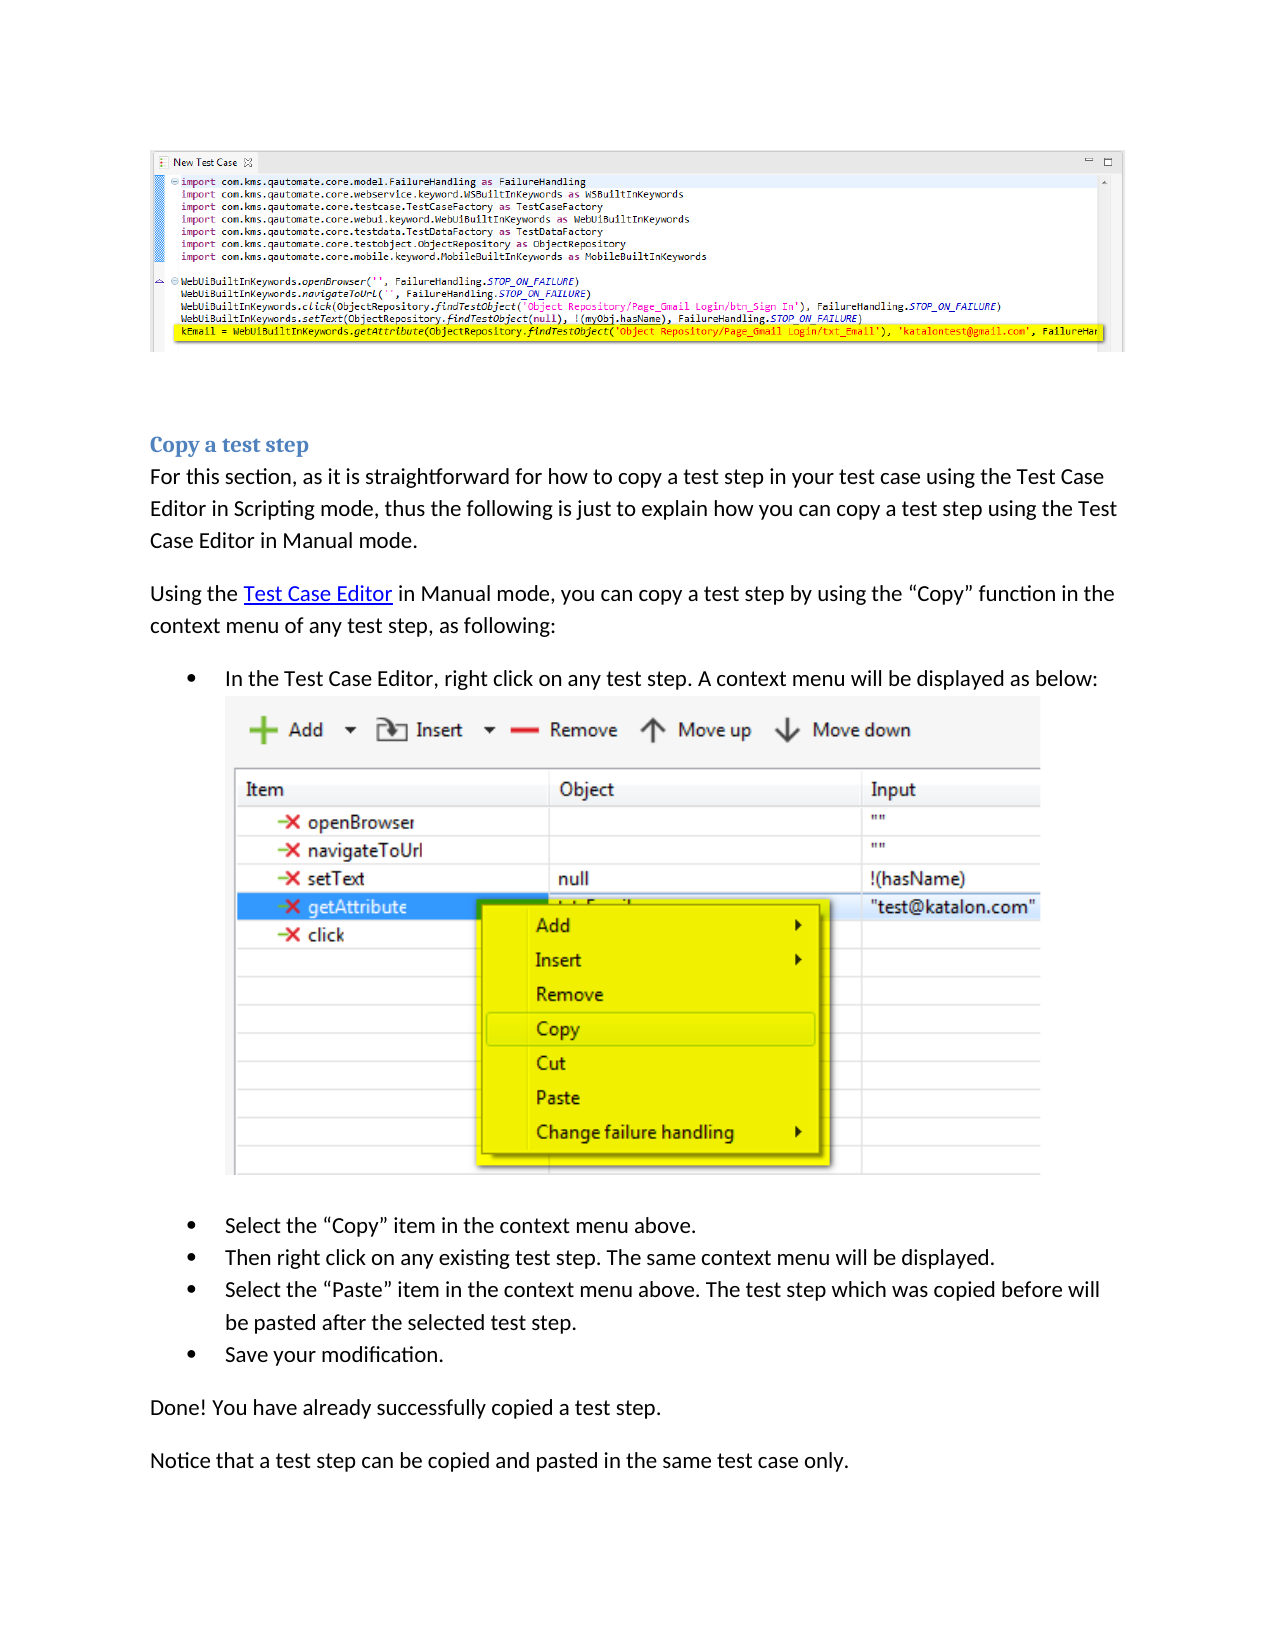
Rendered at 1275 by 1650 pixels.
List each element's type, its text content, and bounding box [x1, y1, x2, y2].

picture [150, 150, 1125, 354]
list Select the “Paste” item in the context menu above. The test step which was copied before will be pasted after the selected test step. [187, 1276, 1125, 1336]
picture [225, 696, 1041, 1175]
subtitle Copy a test step [150, 432, 1125, 458]
text For this section, as it is straightforward for how to copy a test step in your test case using the Test Case Editor in Scripting mode, thus the following is just to explain how you can copy a test step using the Test Case Editor in Manual mode. [150, 462, 1125, 554]
list Save your modification. [187, 1340, 1125, 1368]
text Notice that a test step can be copied and pasted in the same test case only. [150, 1446, 1125, 1474]
text Done! You have already successfully copied a test step. [150, 1393, 1125, 1421]
list Then right click on any existing test step. The same context menu will be displayed. [187, 1243, 1125, 1271]
list Select the “Copy” item in the context menu above. [187, 1211, 1125, 1239]
text Using the Test Case Editor in Manual mode, you can copy a test step by using the “Copy” function in the context menu of any test step, as following: [150, 579, 1125, 639]
list In the Test Case Editor, right click on any test step. A context menu will be displayed as below: [187, 664, 1125, 693]
